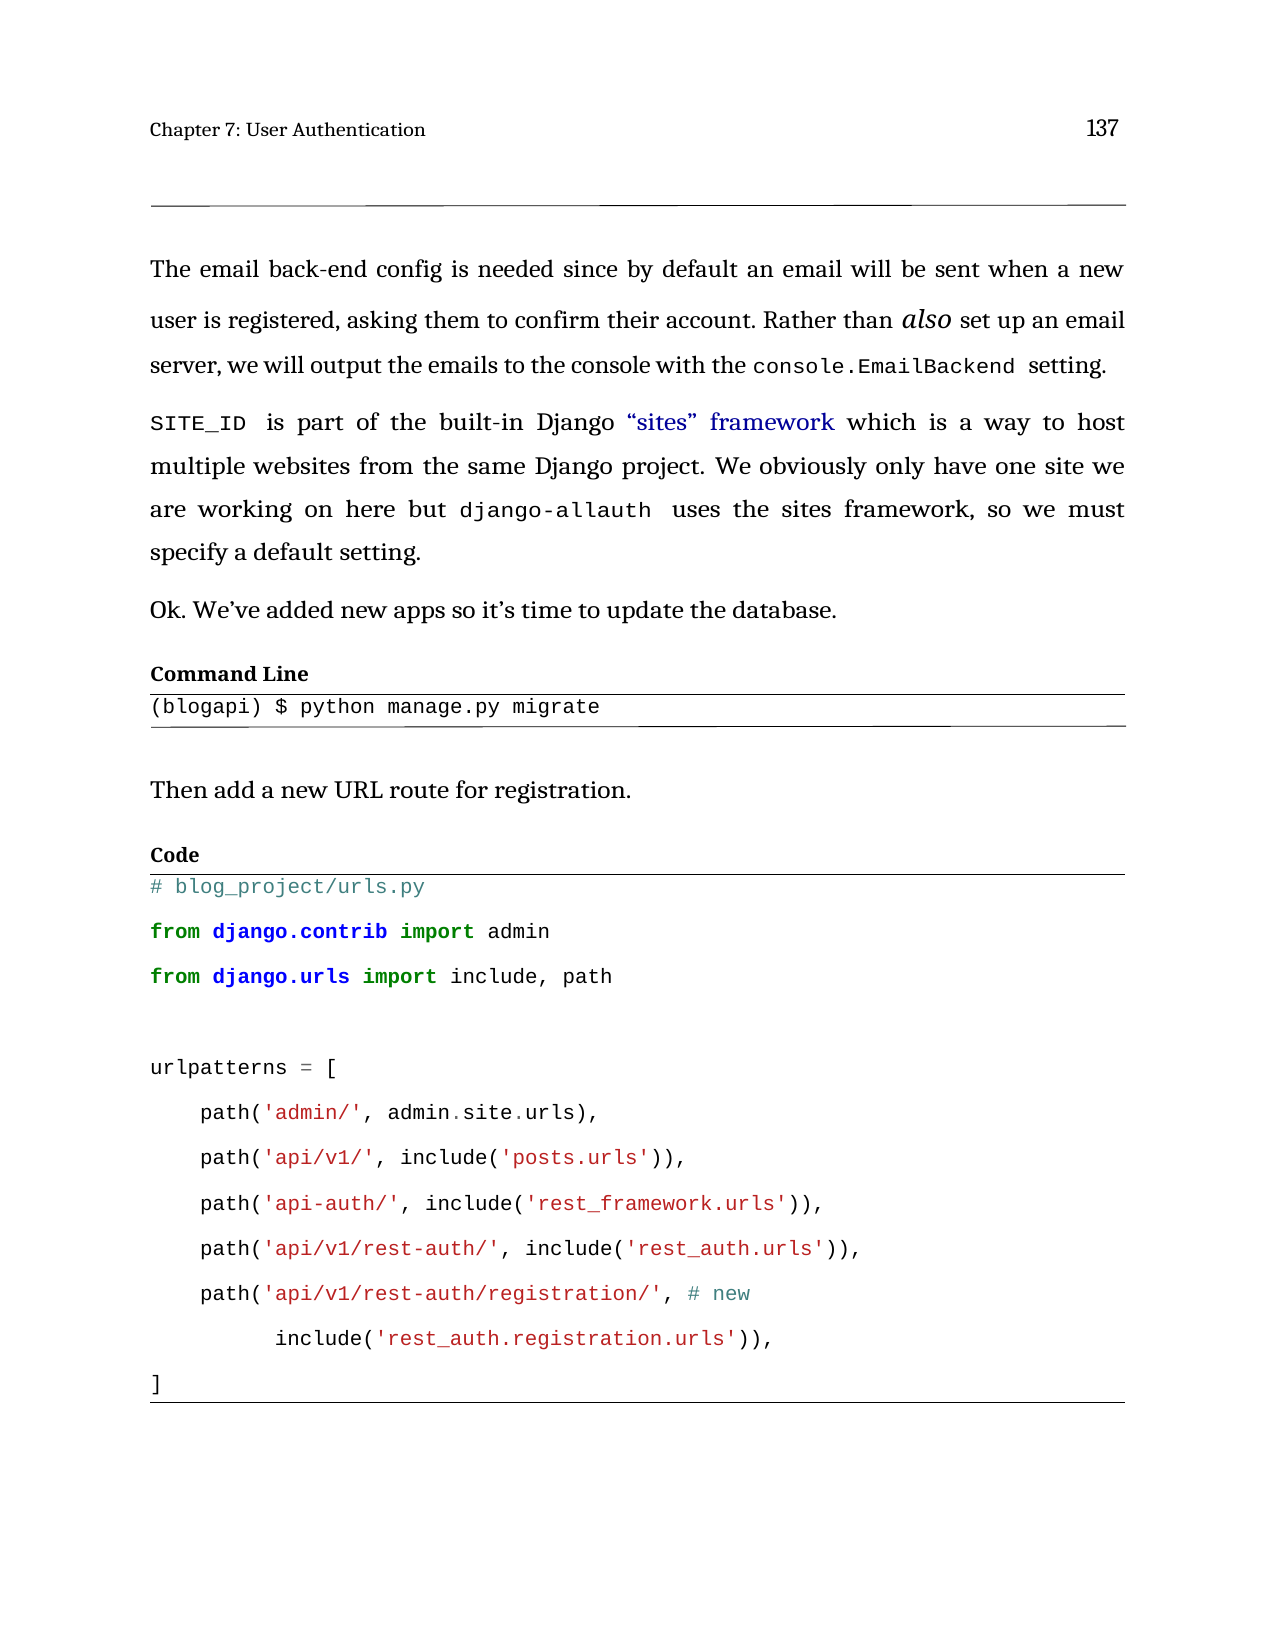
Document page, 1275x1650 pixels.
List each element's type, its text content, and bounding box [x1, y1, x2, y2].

text # blog_project/urls.py [150, 876, 1275, 900]
text from django.contrib import admin [150, 921, 1275, 945]
text The email back-end config is needed since by default an email will be sent when a new user is registered, asking them to confirm their account. Rather than also set up an email server, we will output the emails to the console with the console.EmailBackend setting. [150, 255, 1125, 379]
text from django.urls import include, path [150, 967, 1275, 990]
text path('api-auth/', include('rest_framework.urls')), path('api/v1/rest-auth/', include('rest_auth.urls')), path('api/v1/rest-auth/registration/', # new [200, 1192, 866, 1306]
text (blogapi) $ python manage.py migrate [150, 696, 1275, 720]
text Ok. We’ve added new apps so it’s time to update the database. [150, 596, 1275, 625]
text include('rest_auth.registration.urls')), [274, 1328, 1275, 1352]
text SITE_ID is part of the built-in Django “sites” framework which is a way to host multiple websites from the same Django project. We obviously only have one site we are working on here but django-allauth uses the sites framework, so we must specify a default setting. [150, 408, 1125, 567]
text Then add a new URL route for registration. [150, 776, 1275, 805]
text path('admin/', admin.site.urls), path('api/v1/', include('posts.urls')), [200, 1102, 748, 1171]
text Command Line [150, 661, 1275, 688]
text urlpatterns = [ [150, 1057, 1275, 1081]
text Code [150, 841, 1275, 868]
text ] [150, 1373, 1275, 1397]
